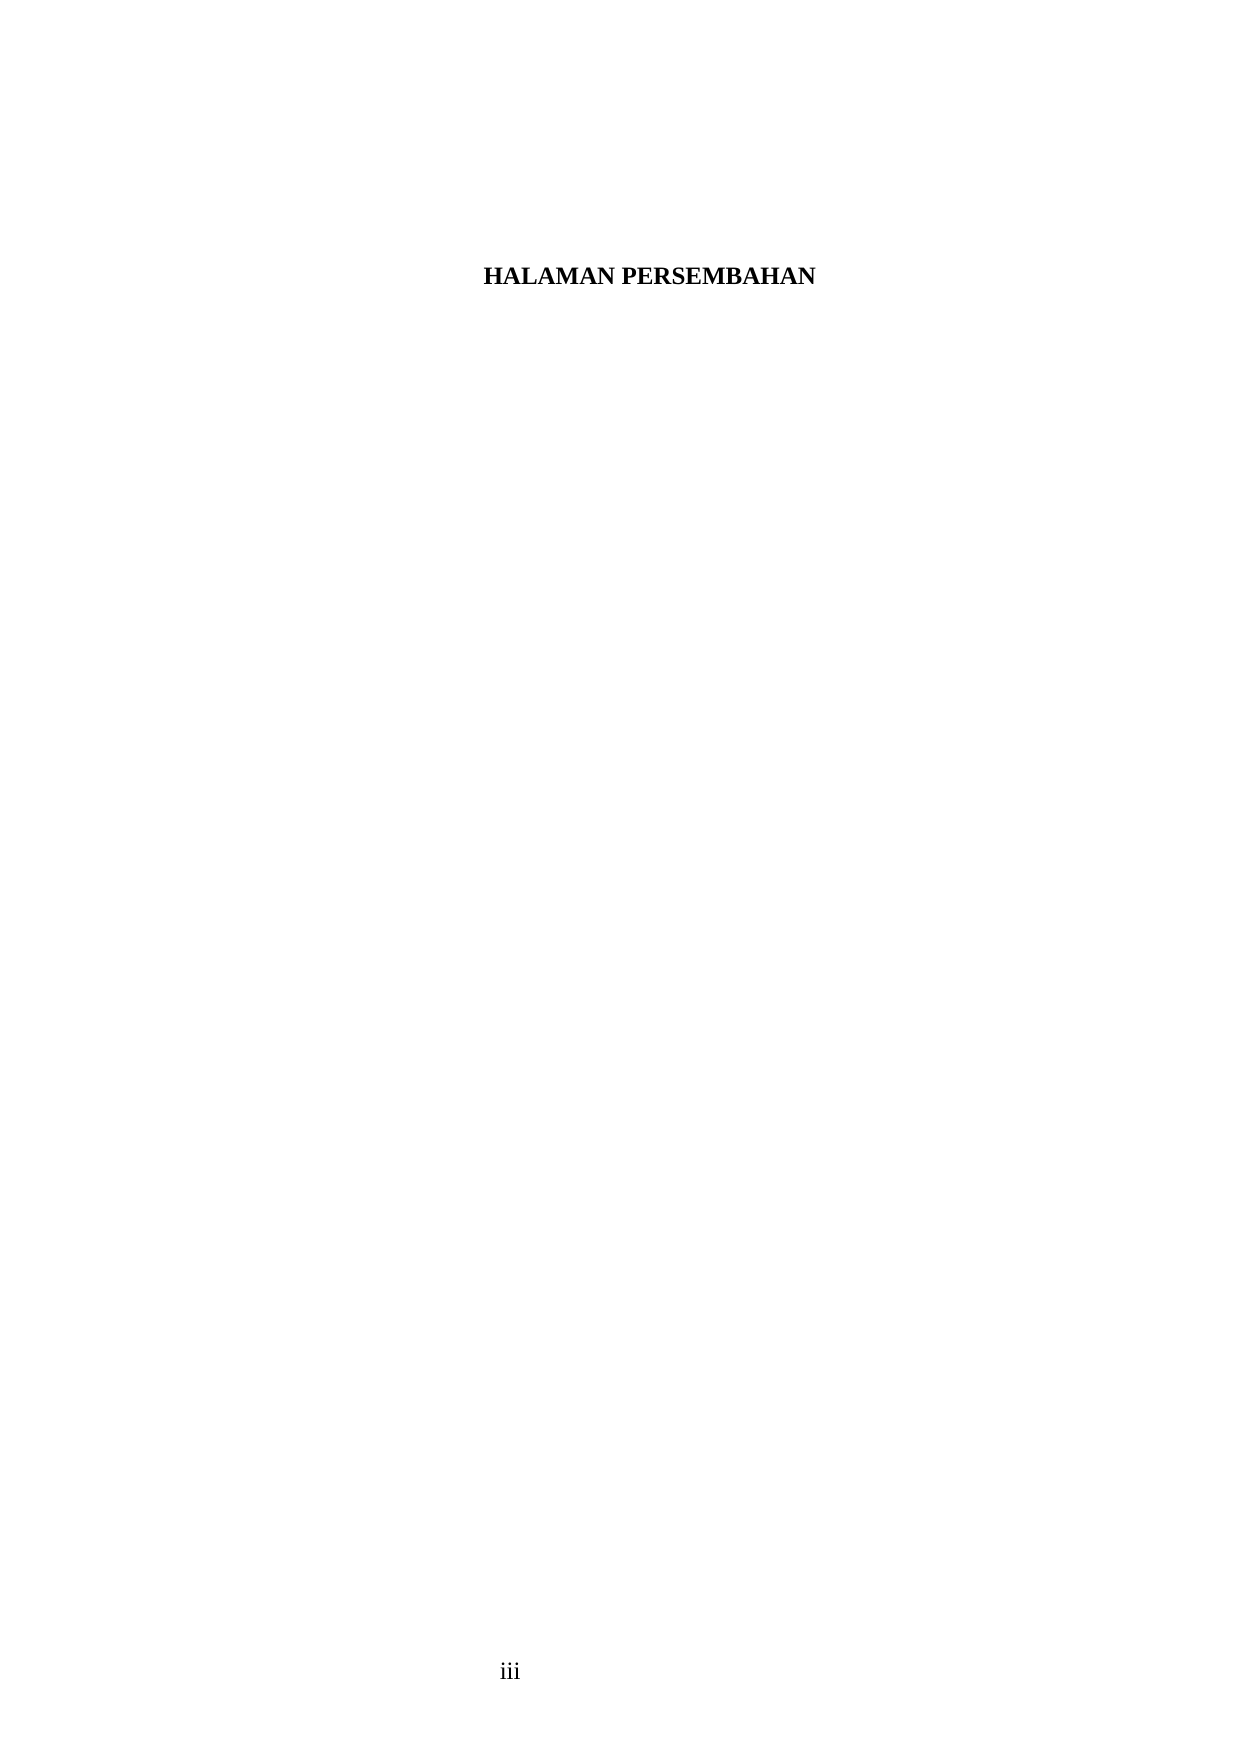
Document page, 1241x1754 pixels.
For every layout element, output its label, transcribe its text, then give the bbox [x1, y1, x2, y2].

subtitle HALAMAN PERSEMBAHAN [236, 261, 1063, 290]
